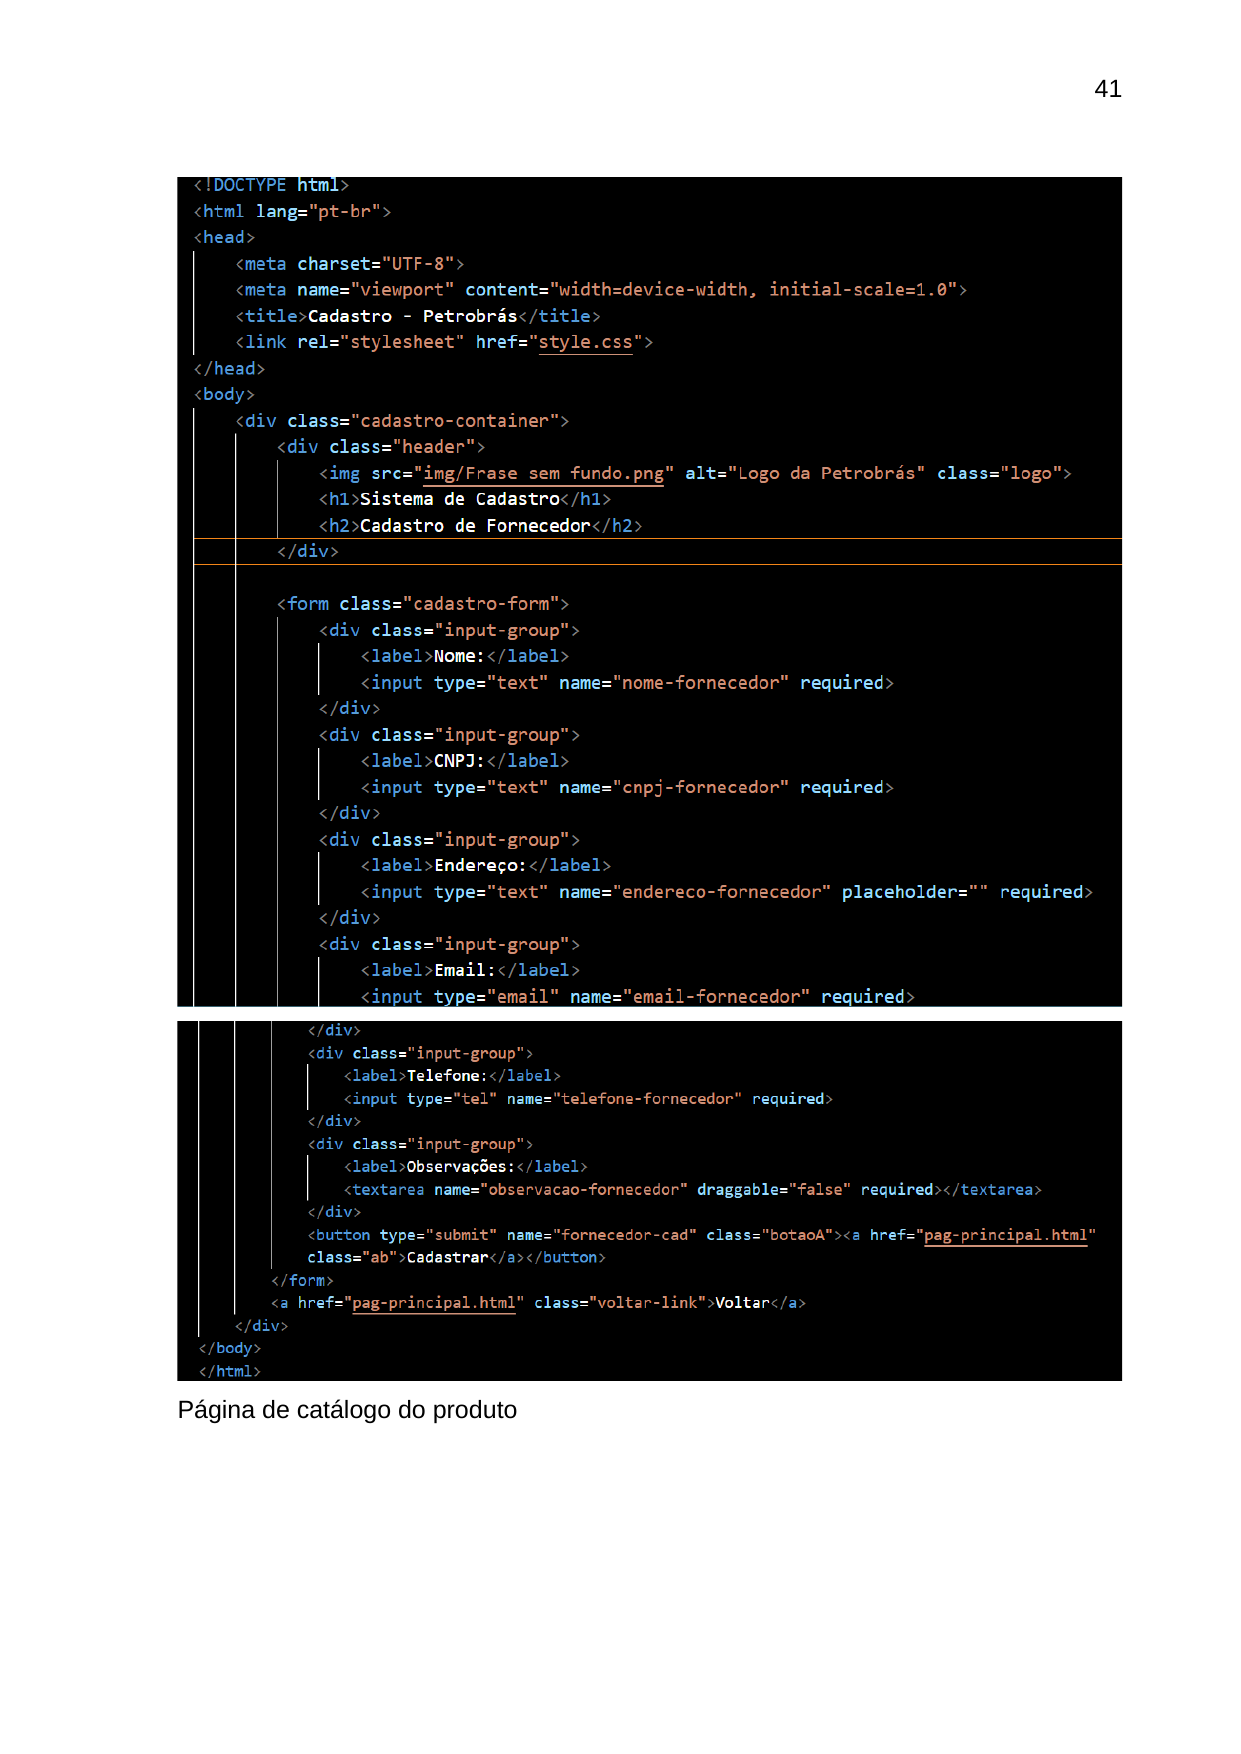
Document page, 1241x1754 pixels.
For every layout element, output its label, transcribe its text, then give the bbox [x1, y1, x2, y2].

picture [177, 1021, 1123, 1381]
picture [177, 177, 1123, 1007]
text Página de catálogo do produto [177, 1395, 1122, 1424]
